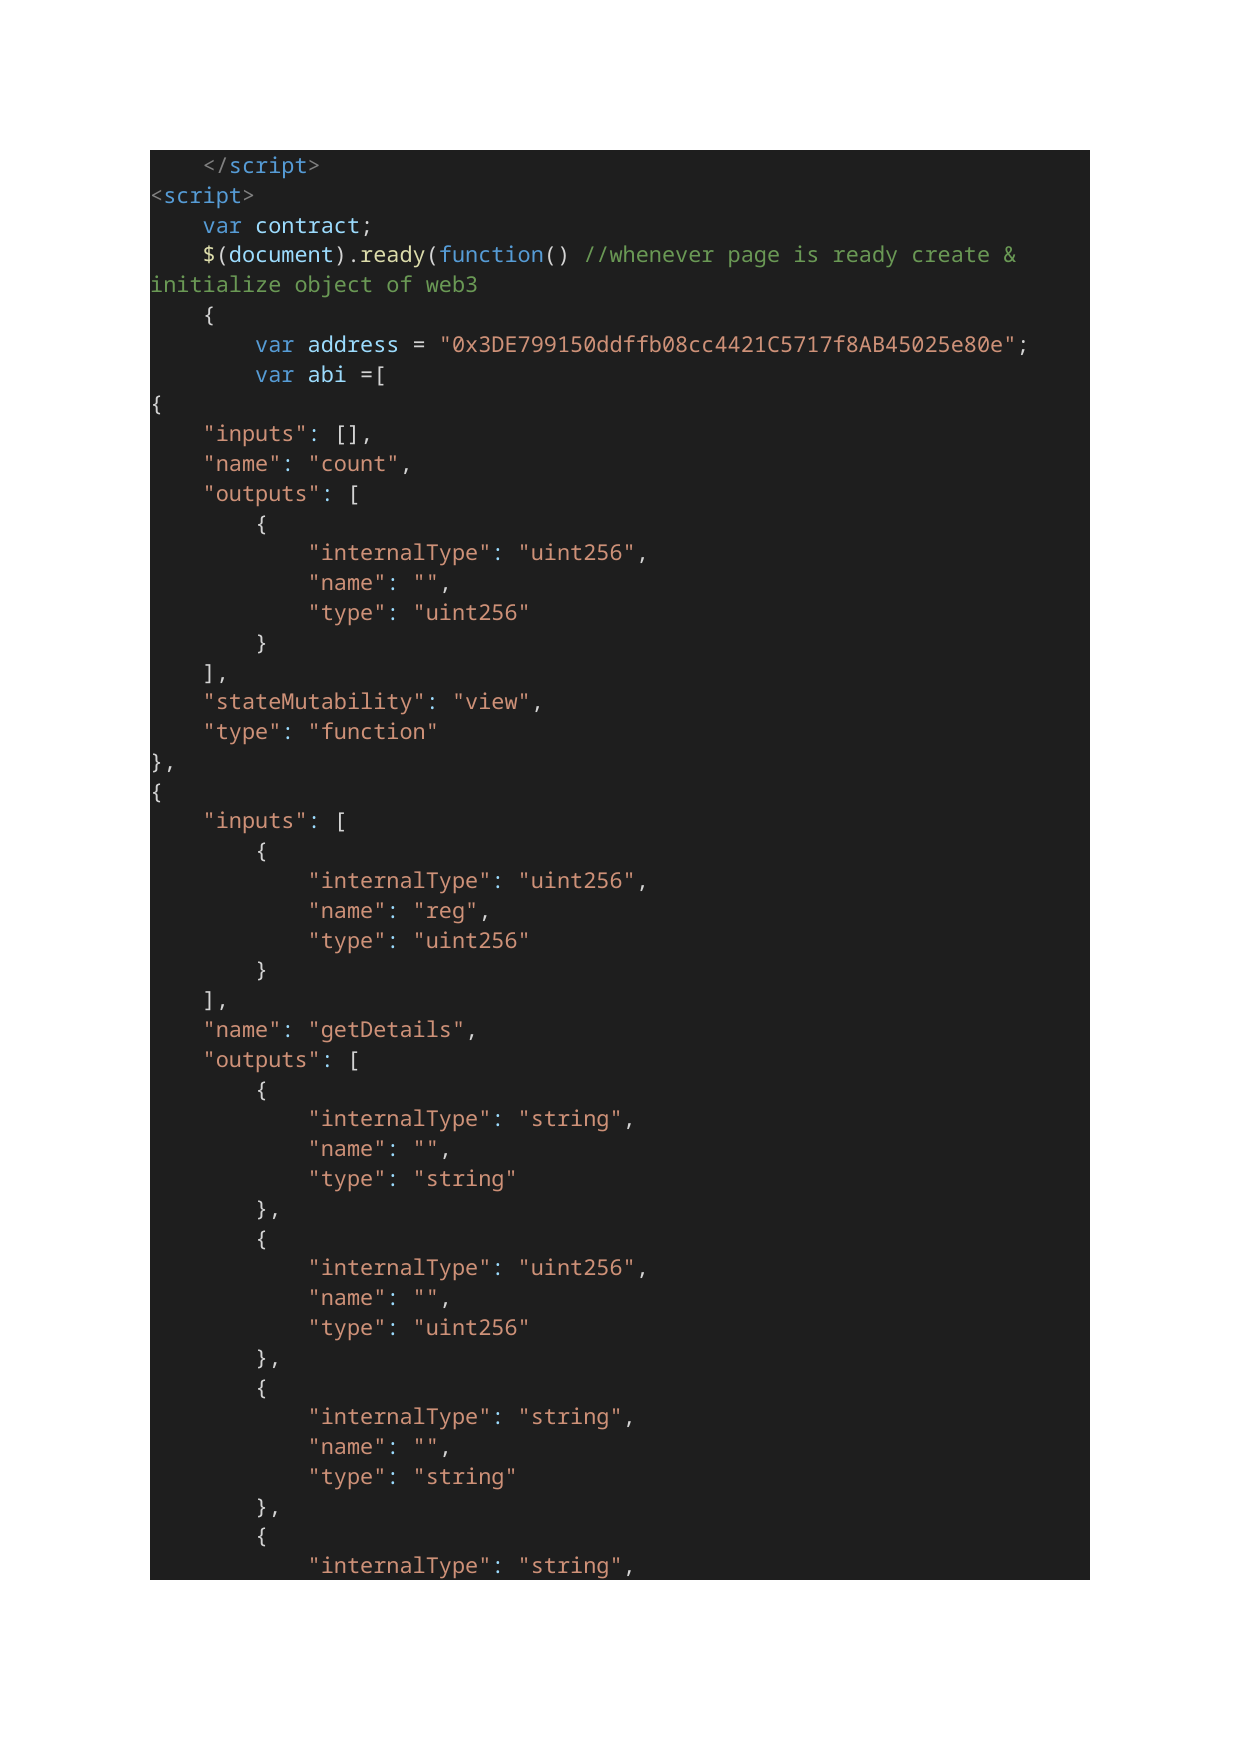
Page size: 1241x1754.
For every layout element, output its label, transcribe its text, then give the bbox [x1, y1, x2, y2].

text { [150, 835, 1090, 865]
text { [150, 1520, 1090, 1550]
text "outputs": [ [150, 1044, 1090, 1073]
text "name": "", [150, 1133, 1090, 1163]
text "internalType": "string", [150, 1103, 1090, 1133]
text "name": "count", [150, 448, 1090, 478]
text $(document).ready(function() //whenever page is ready create & initialize object of web3 [150, 239, 1090, 299]
text "inputs": [ [150, 805, 1090, 835]
text <script> [150, 180, 1090, 209]
text { [150, 1371, 1090, 1401]
text }, [150, 1342, 1090, 1371]
text }, [150, 1193, 1090, 1222]
text </script> [150, 150, 1090, 180]
text "name": "", [150, 1431, 1090, 1461]
text ], [150, 984, 1090, 1014]
text }, [150, 1491, 1090, 1520]
text "internalType": "uint256", [150, 1252, 1090, 1282]
text "type": "uint256" [150, 597, 1090, 627]
text "internalType": "uint256", [150, 865, 1090, 895]
text "name": "getDetails", [150, 1014, 1090, 1044]
text { [150, 1073, 1090, 1103]
text { [150, 507, 1090, 537]
text { [150, 776, 1090, 805]
text "internalType": "string", [150, 1401, 1090, 1431]
text "name": "reg", [150, 895, 1090, 924]
text "outputs": [ [150, 478, 1090, 507]
text "type": "string" [150, 1163, 1090, 1193]
text } [150, 954, 1090, 984]
text "name": "", [150, 1282, 1090, 1312]
text "name": "", [150, 567, 1090, 597]
text { [150, 299, 1090, 329]
text } [150, 627, 1090, 656]
text "inputs": [], [150, 418, 1090, 448]
text { [150, 1222, 1090, 1252]
text { [150, 388, 1090, 418]
text "type": "function" [150, 716, 1090, 746]
text ], [150, 656, 1090, 686]
text "type": "string" [150, 1461, 1090, 1491]
text "stateMutability": "view", [150, 686, 1090, 716]
text }, [150, 746, 1090, 776]
text "internalType": "uint256", [150, 537, 1090, 567]
text "type": "uint256" [150, 924, 1090, 954]
text var address = "0x3DE799150ddffb08cc4421C5717f8AB45025e80e"; [150, 329, 1090, 358]
text "type": "uint256" [150, 1312, 1090, 1342]
text var contract; [150, 209, 1090, 239]
text "internalType": "string", [150, 1550, 1090, 1580]
text var abi =[ [150, 358, 1090, 388]
